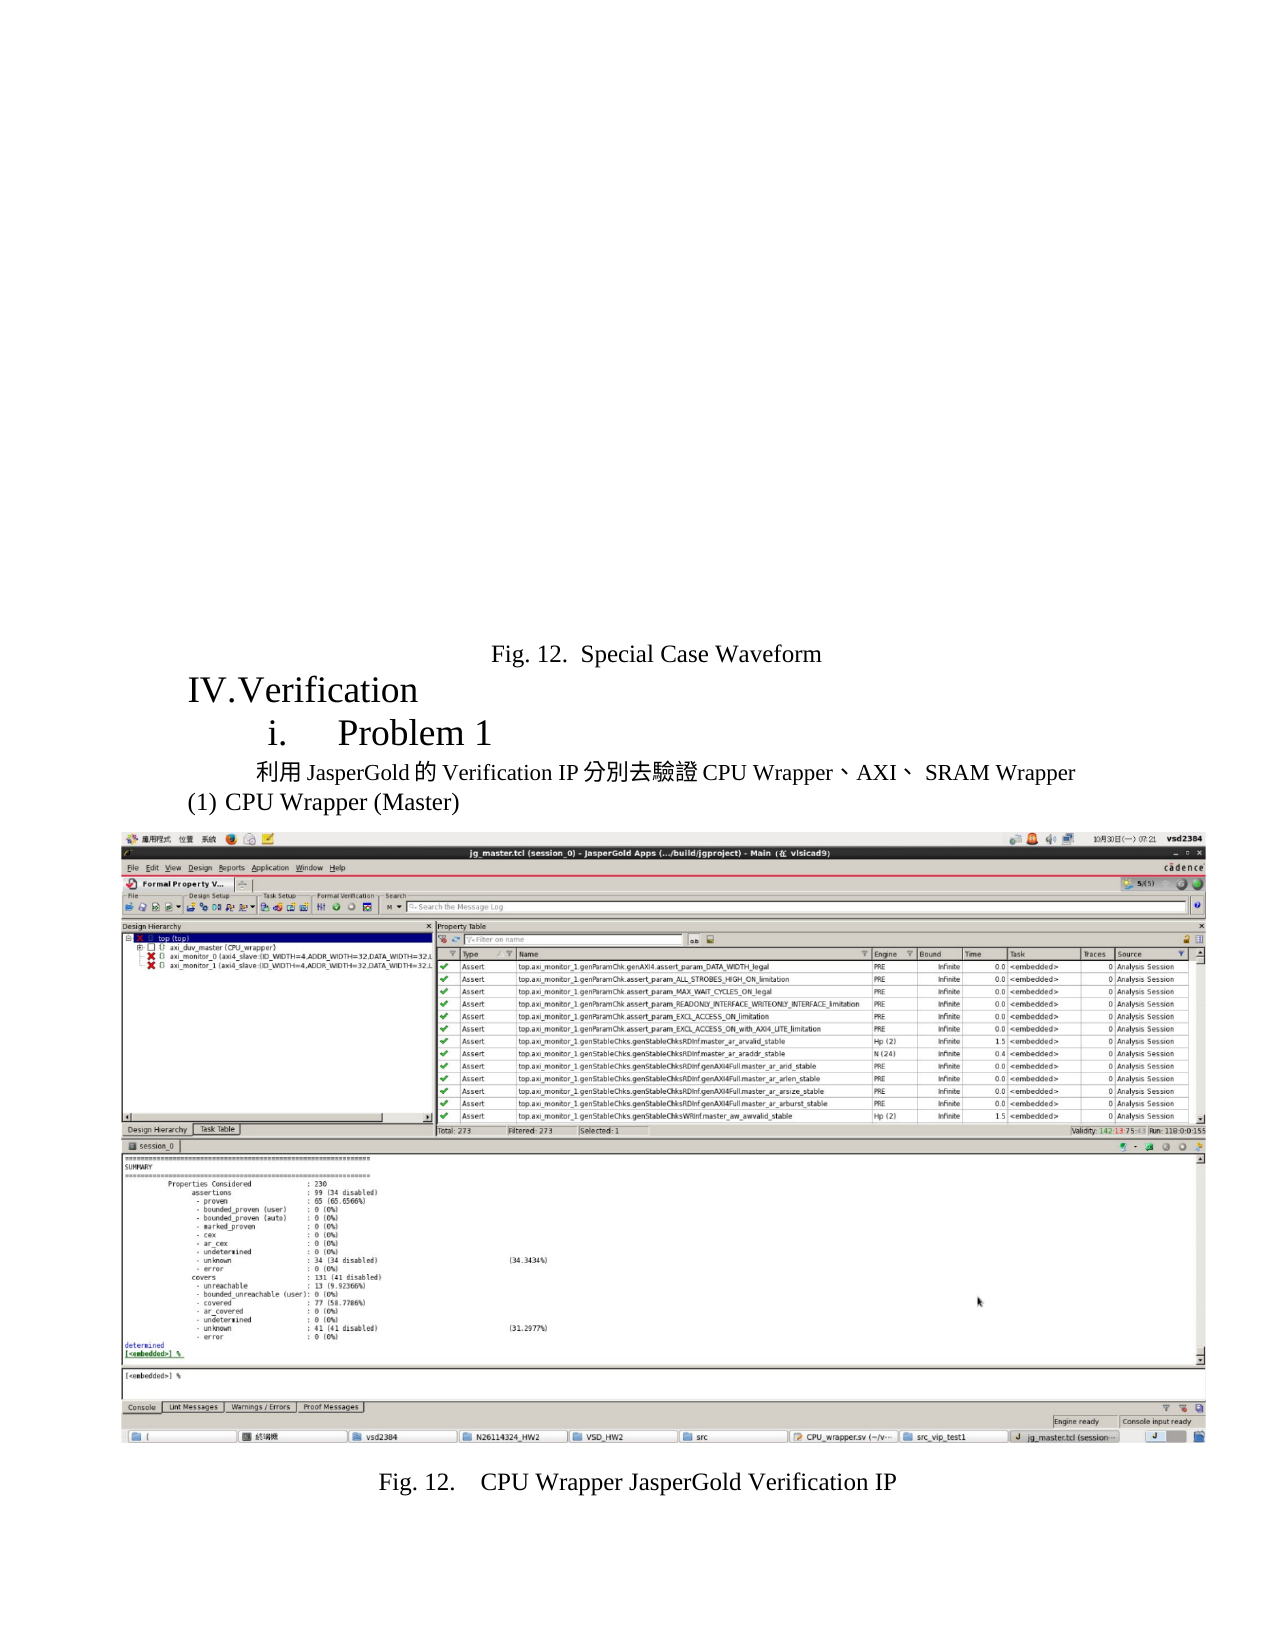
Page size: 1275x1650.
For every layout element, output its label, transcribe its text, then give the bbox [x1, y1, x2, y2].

picture [121, 832, 1206, 1443]
list Problem 1 [287, 711, 1087, 754]
list CPU Wrapper (Master) [187, 787, 1087, 816]
text Fig. 12. Special Case Waveform [225, 639, 1087, 667]
list Verification [187, 667, 1087, 711]
text Fig. 12. CPU Wrapper JasperGold Verification IP [187, 1467, 1087, 1496]
text 利用JasperGold的Verification IP分別去驗證CPU Wrapper、AXI、 SRAM Wrapper [187, 754, 1087, 787]
